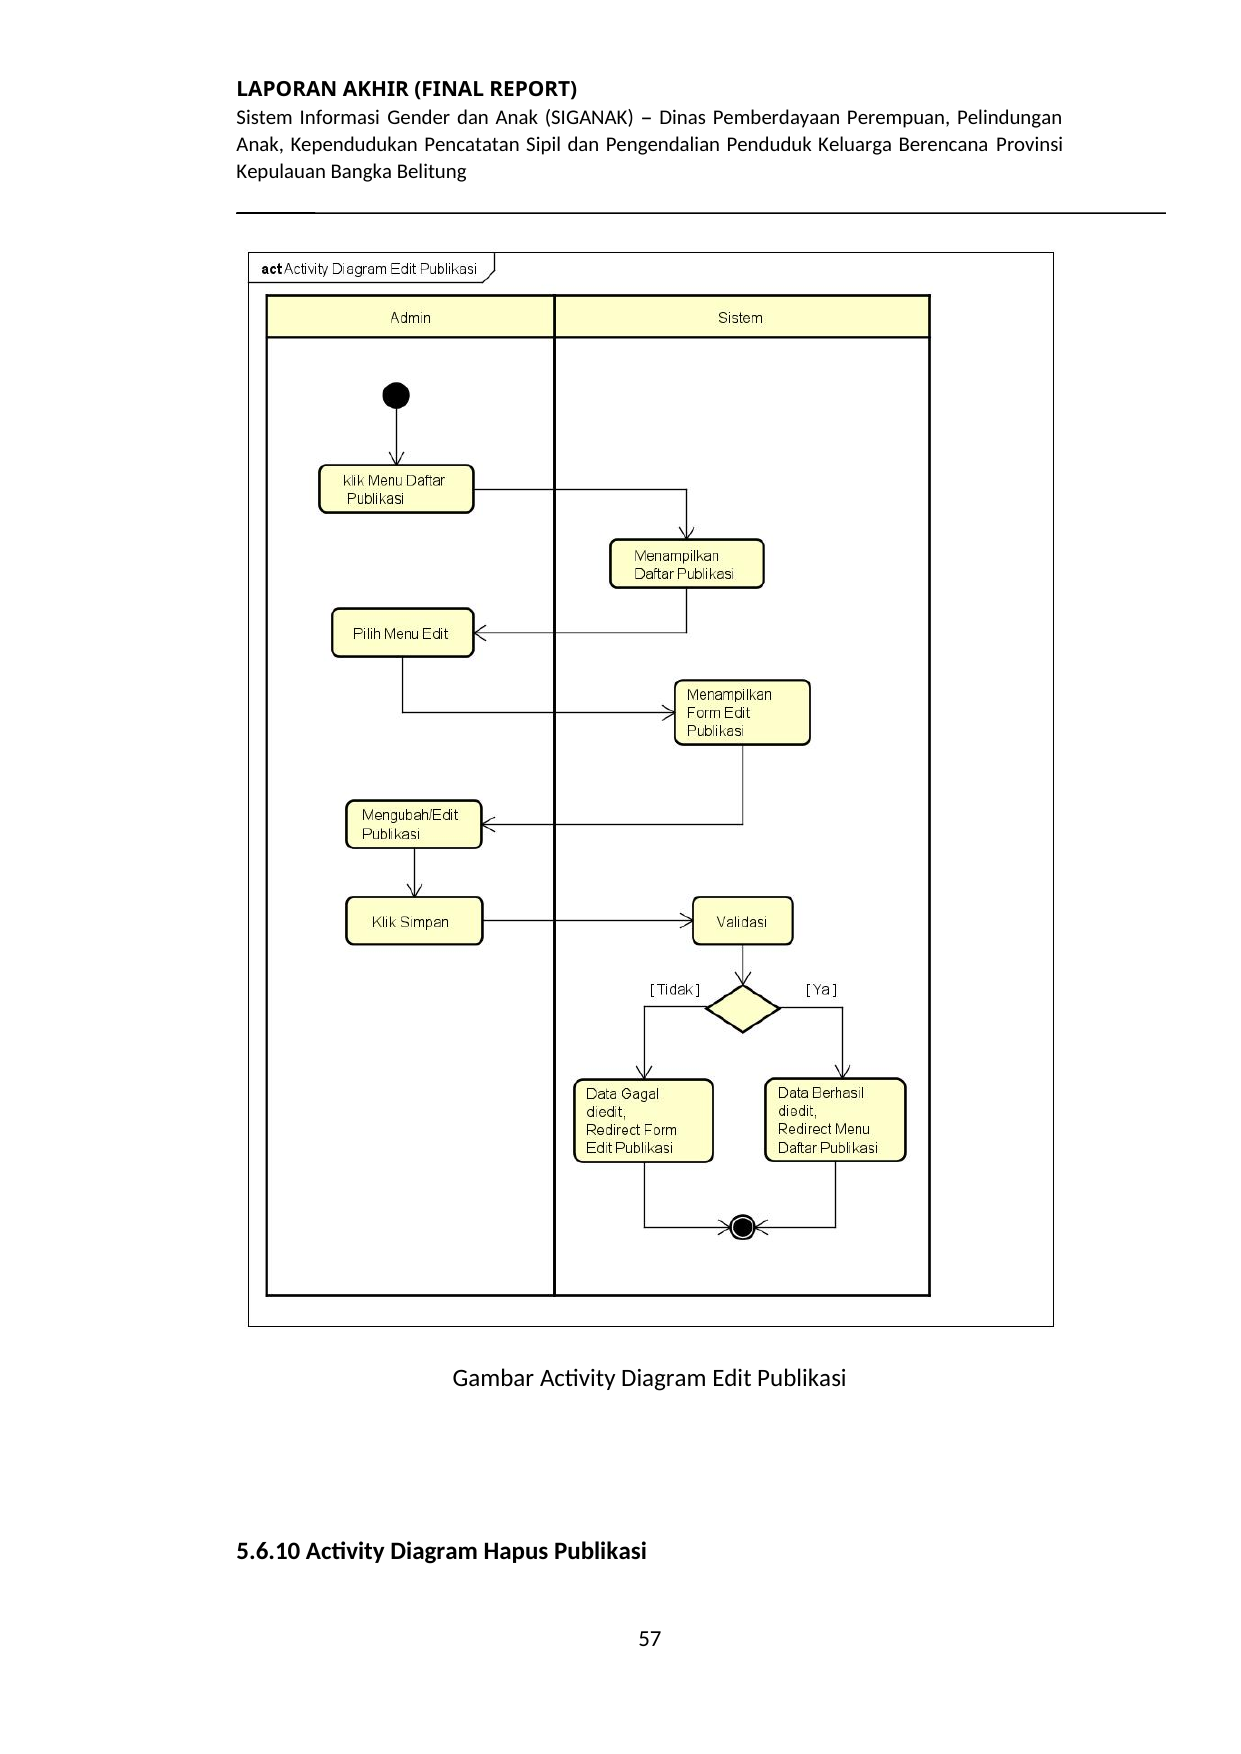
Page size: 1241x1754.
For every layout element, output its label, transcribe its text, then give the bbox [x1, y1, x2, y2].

picture [236, 241, 1064, 1338]
text Gambar Activity Diagram Edit Publikasi [236, 1362, 1063, 1393]
subtitle 5.6.10 Activity Diagram Hapus Publikasi [236, 1535, 1063, 1565]
